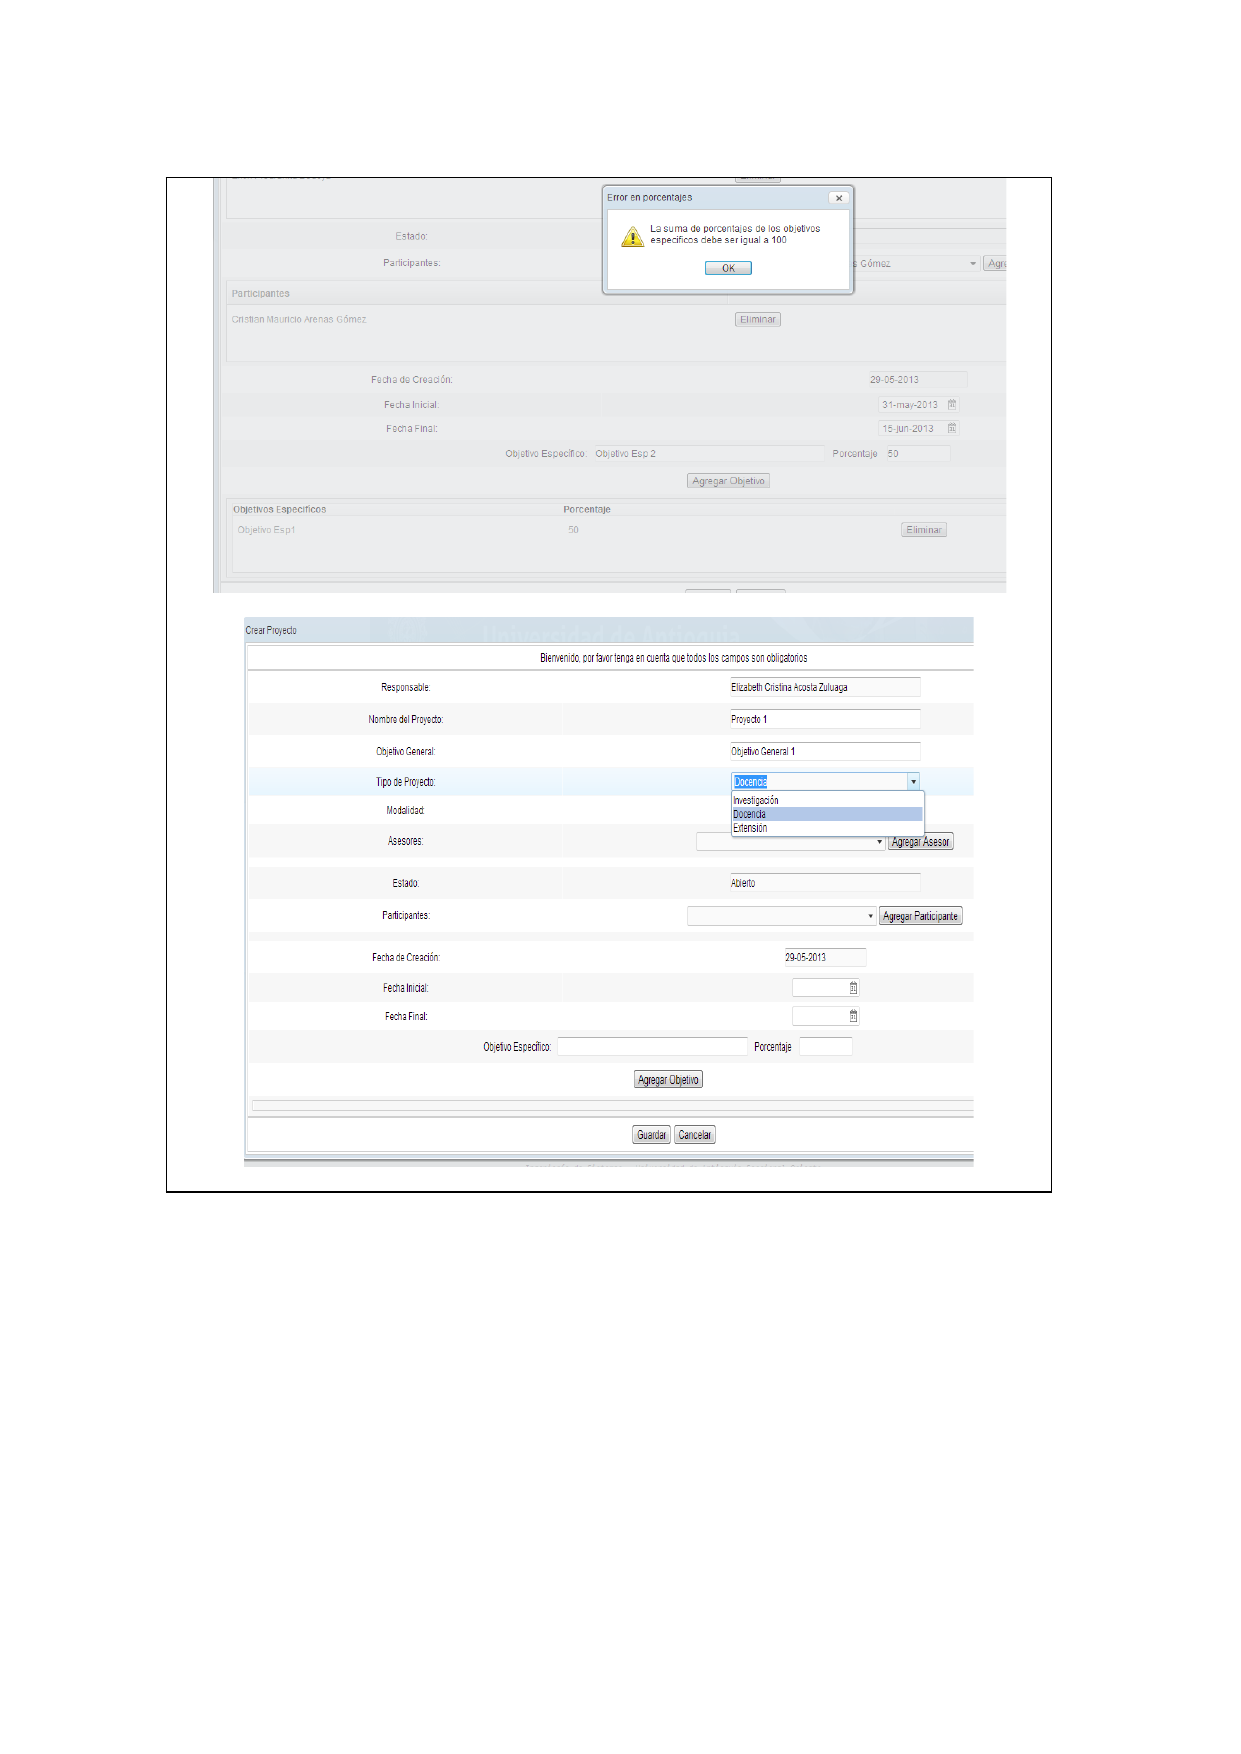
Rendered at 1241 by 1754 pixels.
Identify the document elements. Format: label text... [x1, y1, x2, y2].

picture [244, 617, 974, 1167]
table_cell Crear proyecto [167, 178, 1051, 1191]
picture [213, 178, 1007, 593]
